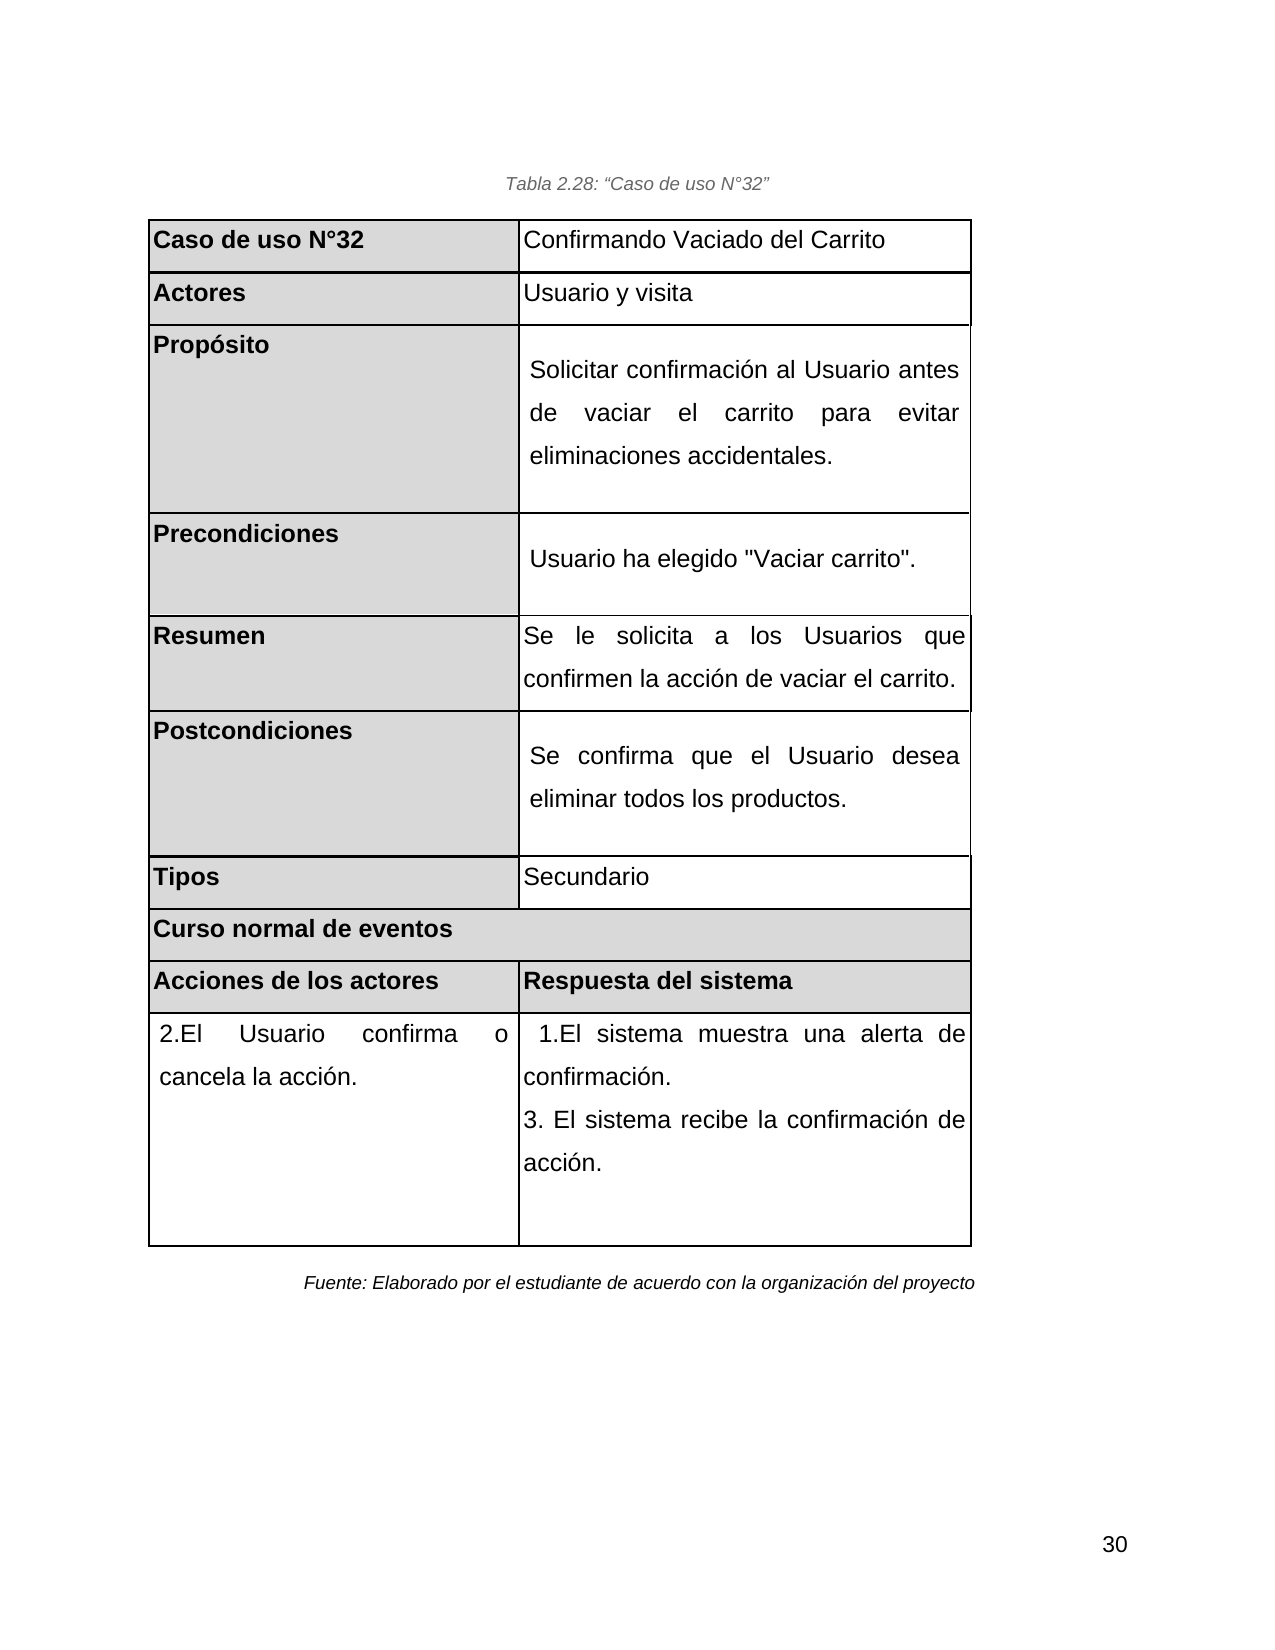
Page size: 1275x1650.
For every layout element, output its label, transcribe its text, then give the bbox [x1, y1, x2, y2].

table_cell Actores [150, 274, 518, 324]
table_cell Propósito [150, 326, 518, 512]
table_header Caso de uso N°32 [150, 221, 518, 271]
table_cell Acciones de los actores [150, 962, 518, 1012]
table_cell Usuario y visita [520, 274, 970, 324]
table_cell Postcondiciones [150, 712, 518, 855]
table_cell Precondiciones [150, 514, 518, 614]
table_cell Secundario [520, 855, 970, 908]
table_cell Respuesta del sistema [520, 962, 970, 1012]
table_header Confirmando Vaciado del Carrito [520, 221, 970, 271]
table_cell Tipos [150, 858, 518, 908]
table_cell 2.El Usuario confirma o cancela la acción. [150, 1014, 518, 1245]
table_cell Se confirma que el Usuario desea eliminar todos los productos. [520, 710, 970, 855]
table_cell Curso normal de eventos [150, 910, 970, 960]
text Fuente: Elaborado por el estudiante de acuerdo con la organización del proyecto [148, 1272, 1127, 1294]
table_cell 1.El sistema muestra una alerta de confirmación. 3. El sistema recibe la confirmación de acción. [520, 1014, 970, 1245]
table_cell Usuario ha elegido "Vaciar carrito". [520, 512, 970, 614]
table_cell Solicitar confirmación al Usuario antes de vaciar el carrito para evitar eliminaciones accidentales. [520, 324, 970, 512]
table_cell Resumen [150, 617, 518, 710]
subtitle Tabla 2.28: “Caso de uso N°32” [148, 173, 1127, 194]
table_cell Se le solicita a los Usuarios que confirmen la acción de vaciar el carrito. [520, 615, 970, 710]
